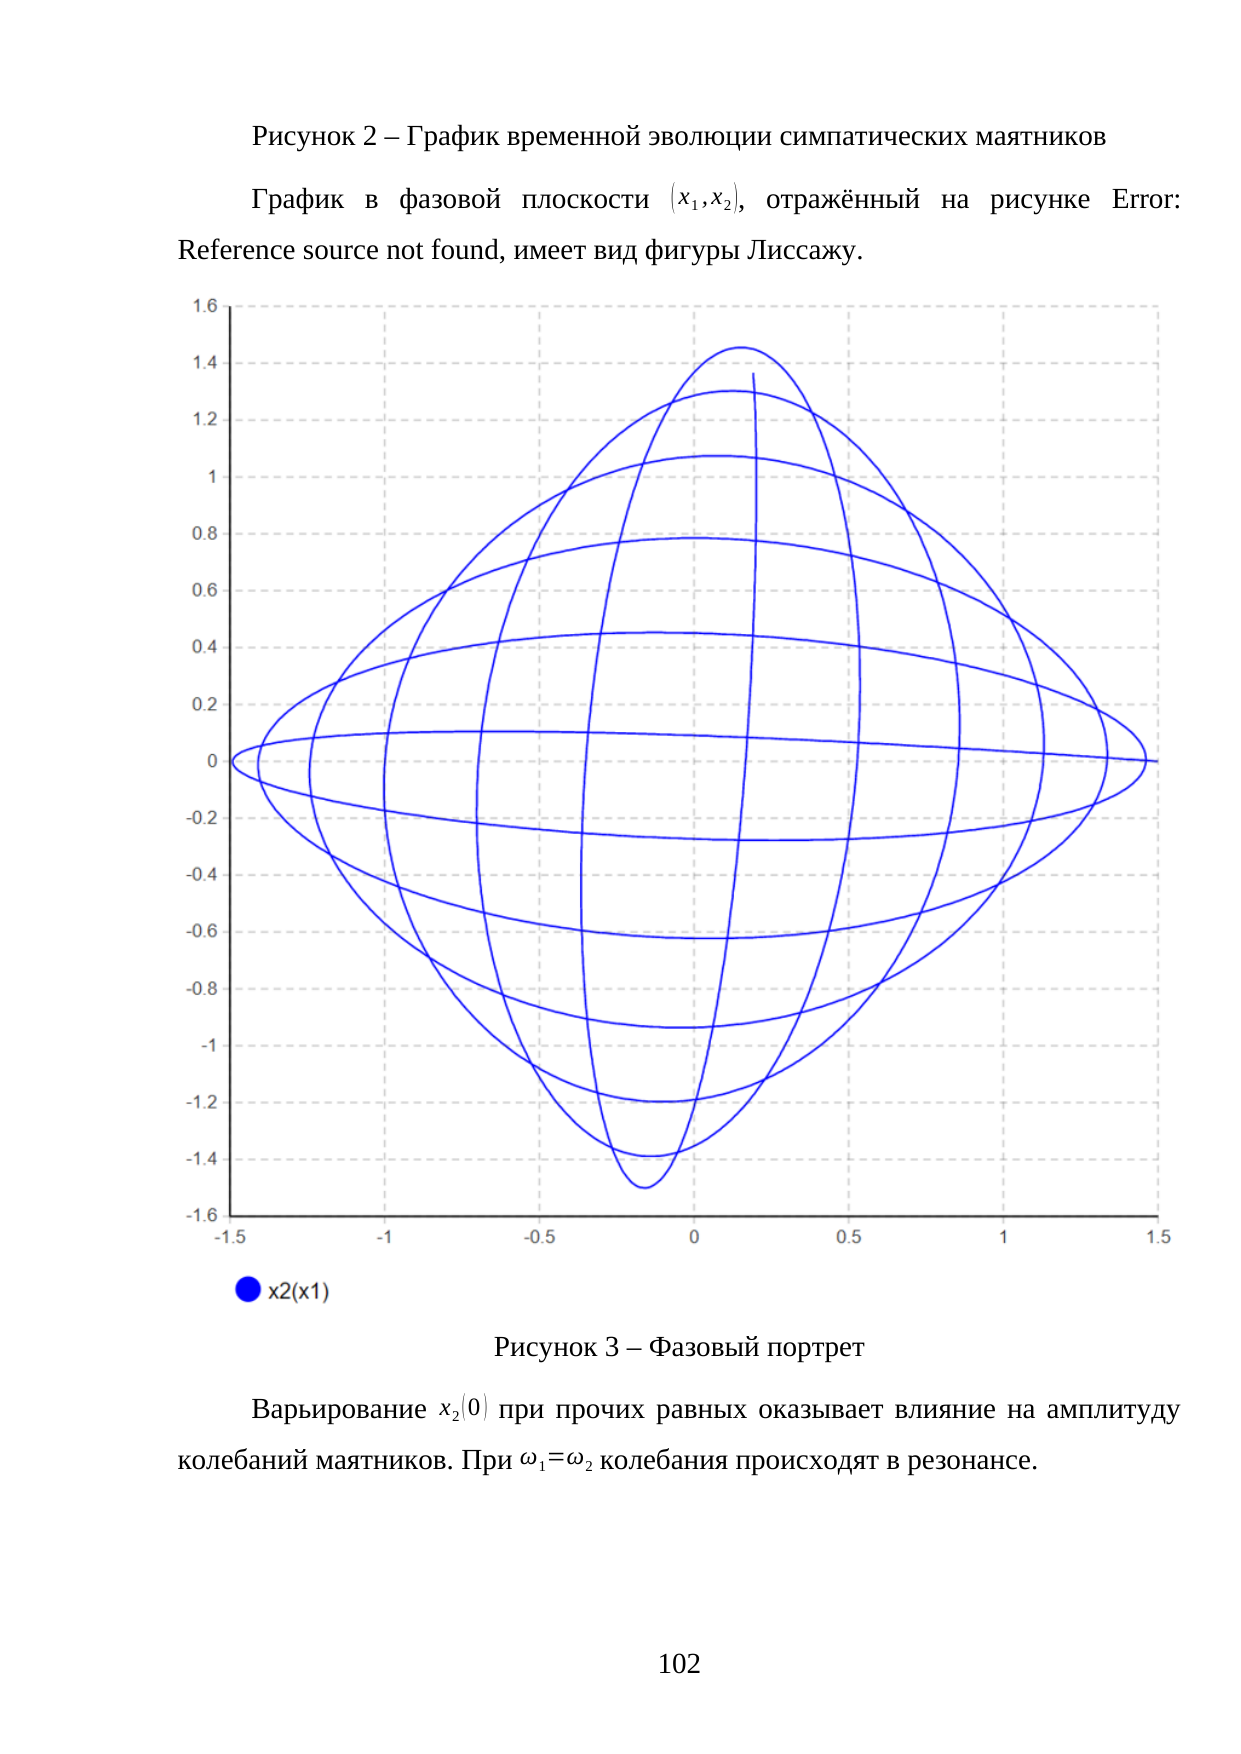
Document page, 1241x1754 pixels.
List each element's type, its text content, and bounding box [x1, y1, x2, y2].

text График временной эволюции симпатических маятников [177, 118, 1181, 152]
picture [177, 282, 1182, 1312]
text Фазовый портрет [177, 1329, 1181, 1362]
text Варьирование при прочих равных оказывает влияние на амплитуду колебаний маятников. При колебания происходят в резонансе. [177, 1391, 1181, 1475]
